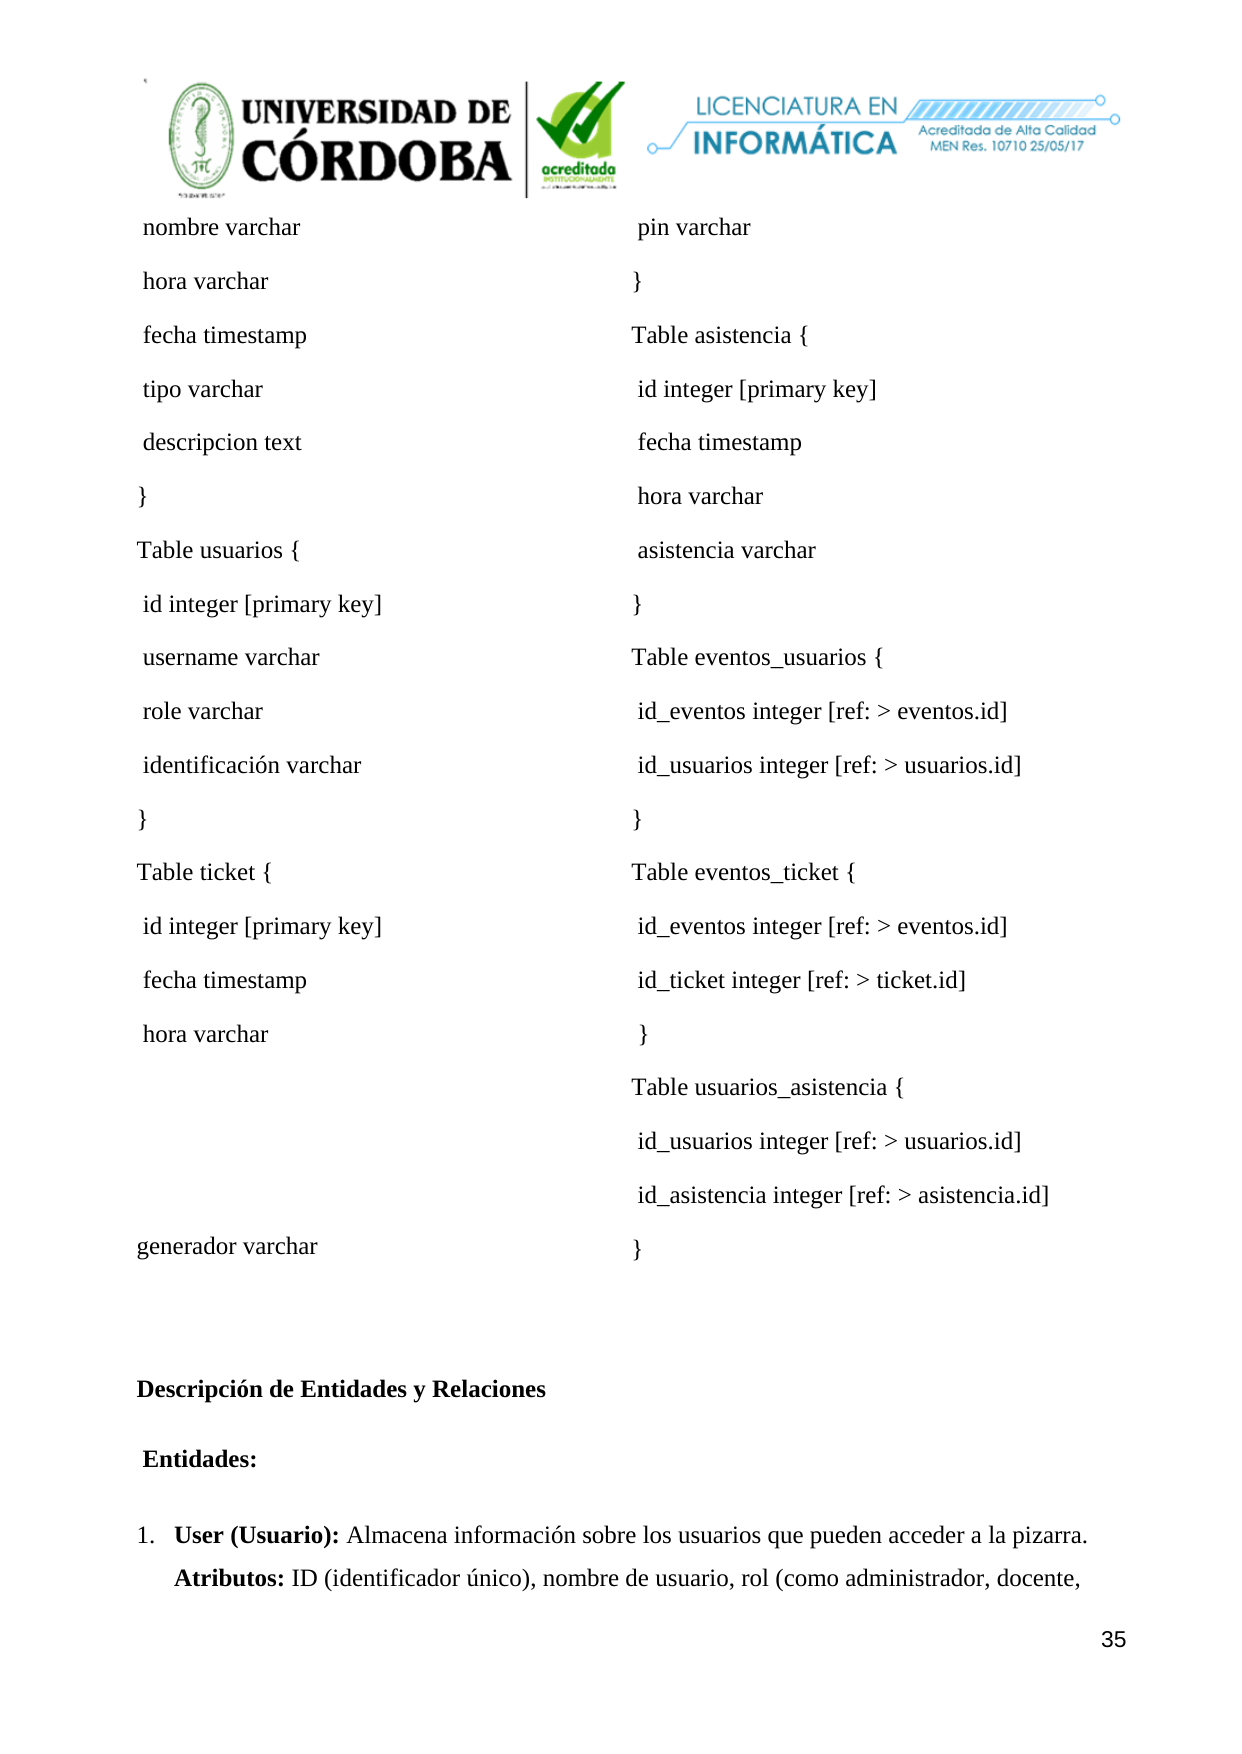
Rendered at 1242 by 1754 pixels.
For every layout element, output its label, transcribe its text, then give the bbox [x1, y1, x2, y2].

text fecha timestamp [136, 965, 631, 994]
text role varchar [136, 696, 631, 725]
text fecha timestamp [631, 427, 1126, 456]
text hora varchar [136, 266, 631, 295]
text id integer [primary key] [631, 374, 1126, 402]
text username varchar [136, 642, 631, 671]
text Table asistencia { [631, 320, 1126, 349]
text generador varchar [136, 1231, 631, 1260]
text id_ticket integer [ref: > ticket.id] [631, 965, 1126, 994]
text Table usuarios_asistencia { [631, 1072, 1126, 1101]
text hora varchar [136, 1019, 631, 1047]
text id integer [primary key] [136, 911, 631, 940]
text } [631, 804, 1126, 832]
text Entidades: [142, 1444, 1126, 1473]
text id_usuarios integer [ref: > usuarios.id] [631, 1126, 1126, 1155]
text hora varchar [631, 481, 1126, 510]
text asistencia varchar [631, 535, 1126, 564]
text } [136, 481, 631, 510]
text Table ticket { [136, 857, 631, 886]
text Table usuarios { [136, 535, 631, 564]
text id_eventos integer [ref: > eventos.id] [631, 911, 1126, 940]
text descripcion text [136, 427, 631, 456]
text nombre varchar [136, 213, 631, 241]
text id_eventos integer [ref: > eventos.id] [631, 696, 1126, 725]
text Table eventos_usuarios { [631, 642, 1126, 671]
text } [631, 1234, 1126, 1262]
picture [136, 52, 1127, 213]
text pin varchar [631, 213, 1126, 241]
text fecha timestamp [136, 320, 631, 349]
text } [631, 266, 1126, 295]
text identificación varchar [136, 750, 631, 779]
text } [631, 589, 1126, 617]
text } [631, 1019, 1126, 1047]
text id integer [primary key] [136, 589, 631, 617]
text Descripción de Entidades y Relaciones [136, 1374, 1126, 1402]
text tipo varchar [136, 374, 631, 402]
text Table eventos_ticket { [631, 857, 1126, 886]
text id_usuarios integer [ref: > usuarios.id] [631, 750, 1126, 779]
text } [136, 804, 631, 832]
text id_asistencia integer [ref: > asistencia.id] [631, 1180, 1126, 1209]
